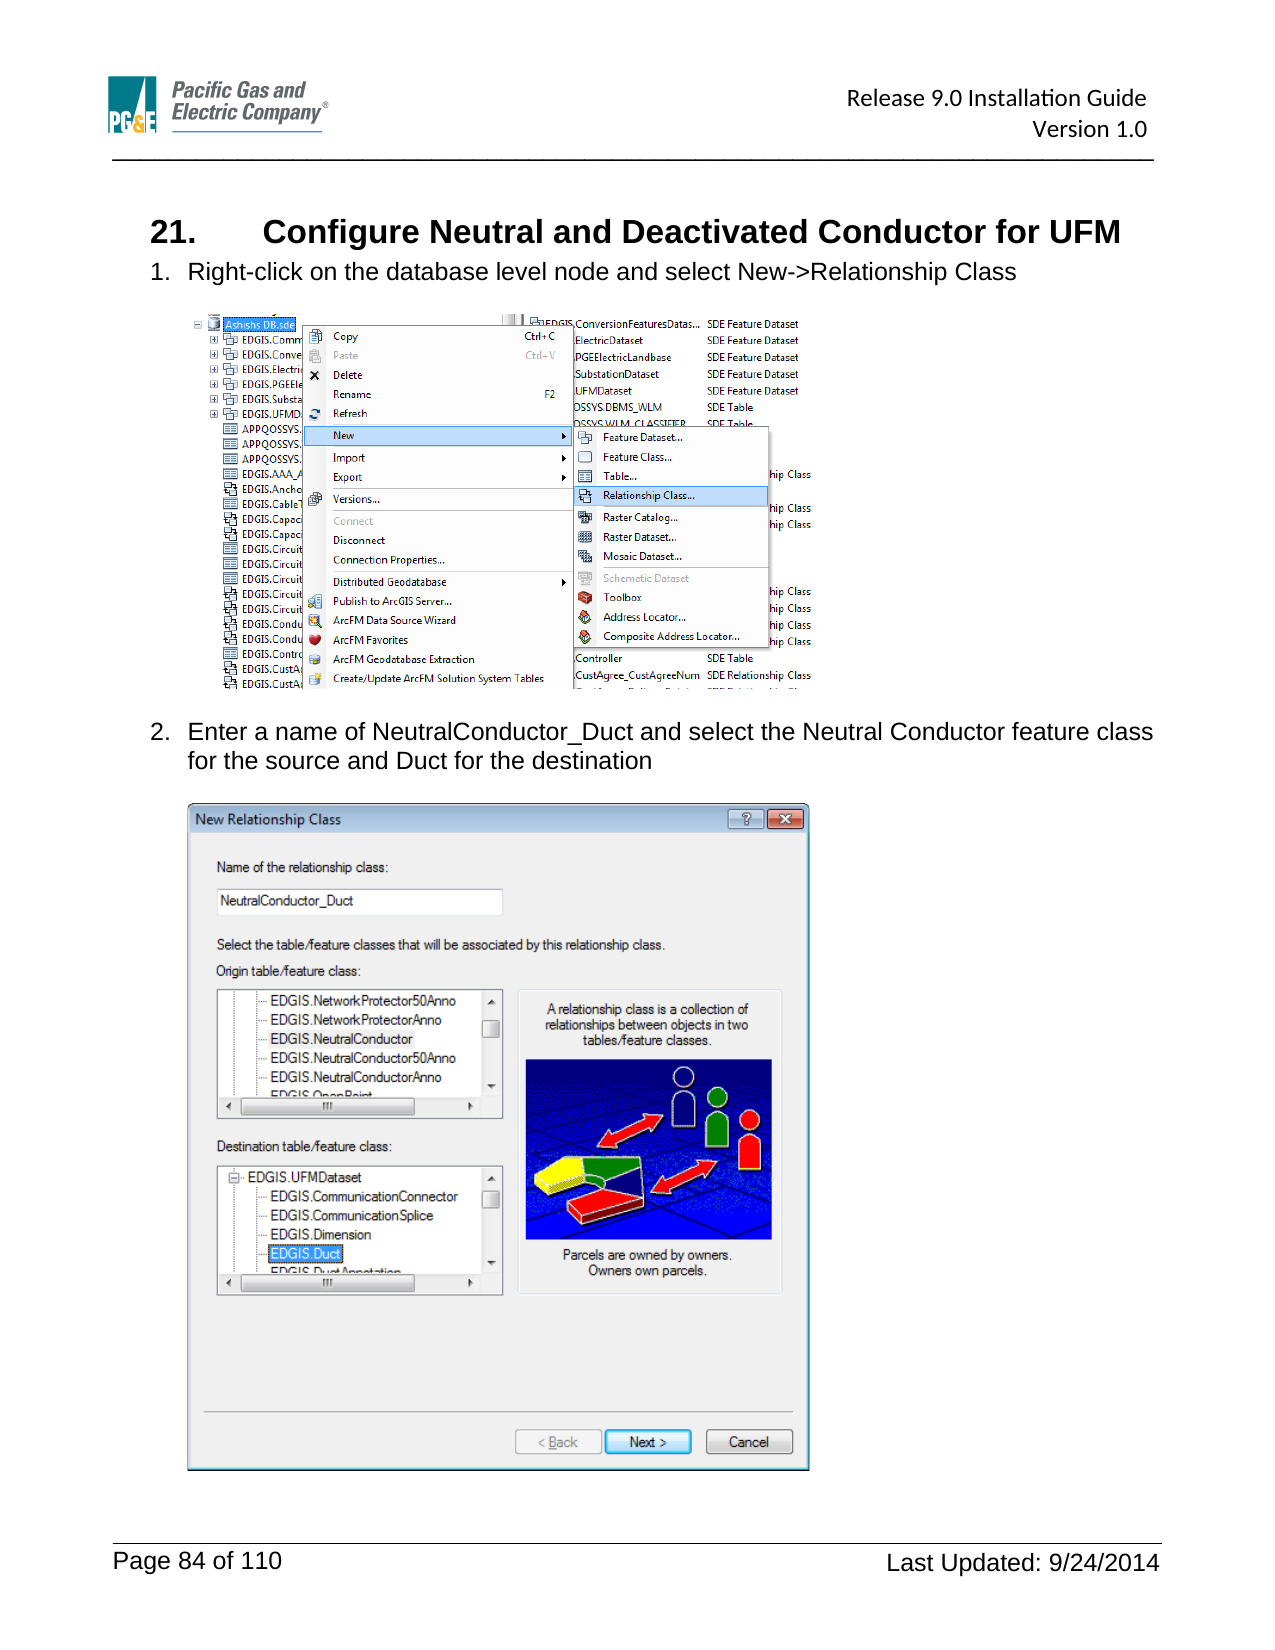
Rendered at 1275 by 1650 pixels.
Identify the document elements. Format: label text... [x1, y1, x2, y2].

list Enter a name of NeutralConductor_Duct and select the Neutral Conductor feature class for the source and Duct for the destination [150, 717, 1162, 774]
subtitle Configure Neutral and Deactivated Conductor for UFM [150, 212, 1162, 251]
list Right-click on the database level node and select New->Relationship Class [150, 257, 1162, 286]
picture [187, 314, 826, 689]
picture [187, 803, 810, 1471]
